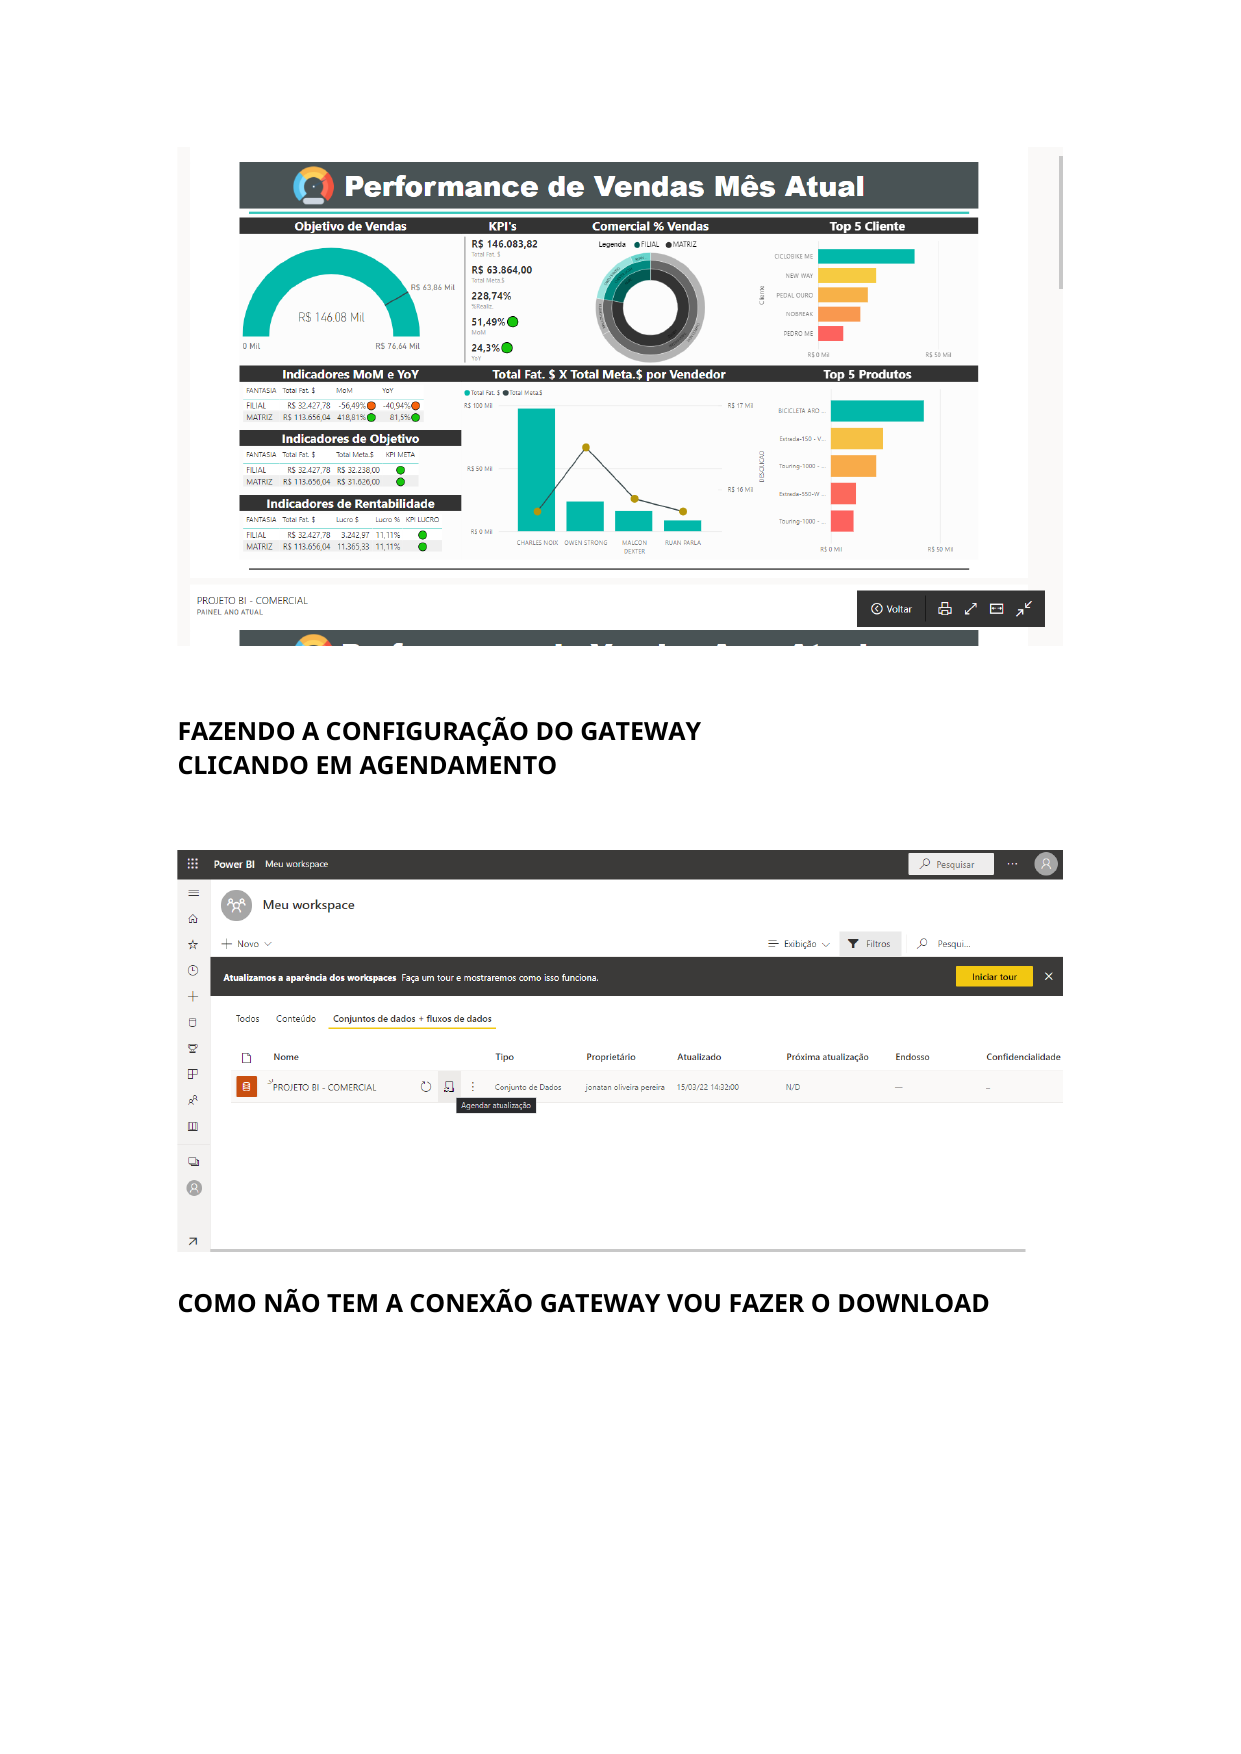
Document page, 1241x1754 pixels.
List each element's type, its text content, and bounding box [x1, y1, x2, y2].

text COMO NÃO TEM A CONEXÃO GATEWAY VOU FAZER O DOWNLOAD [177, 1286, 1063, 1320]
picture [177, 850, 1063, 1252]
text CLICANDO EM AGENDAMENTO [177, 748, 1063, 782]
picture [177, 147, 1063, 646]
text FAZENDO A CONFIGURAÇÃO DO GATEWAY [177, 714, 1063, 748]
